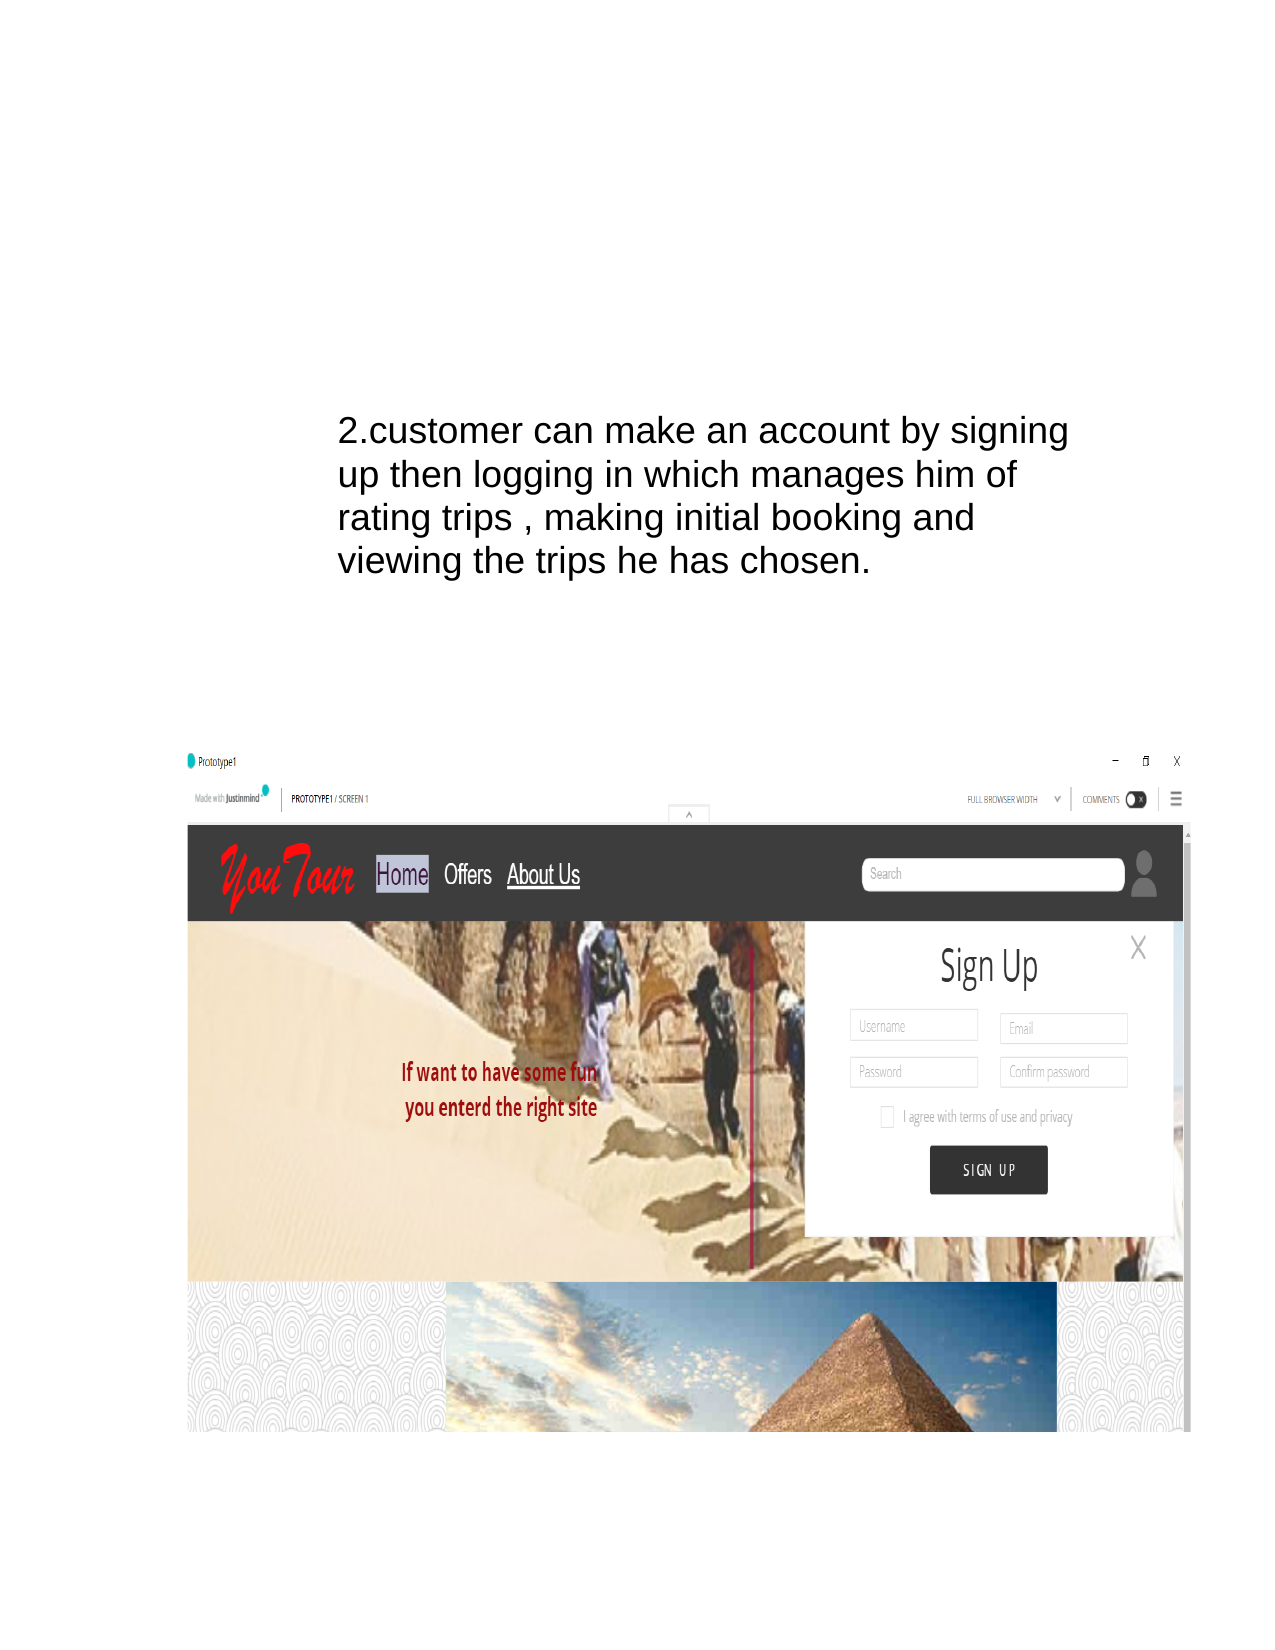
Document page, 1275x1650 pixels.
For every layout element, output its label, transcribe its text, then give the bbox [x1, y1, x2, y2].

picture [187, 753, 1191, 1432]
text 2.customer can make an account by signing up then logging in which manages him of rating trips , making initial booking and viewing the trips he has chosen. [337, 409, 1087, 581]
